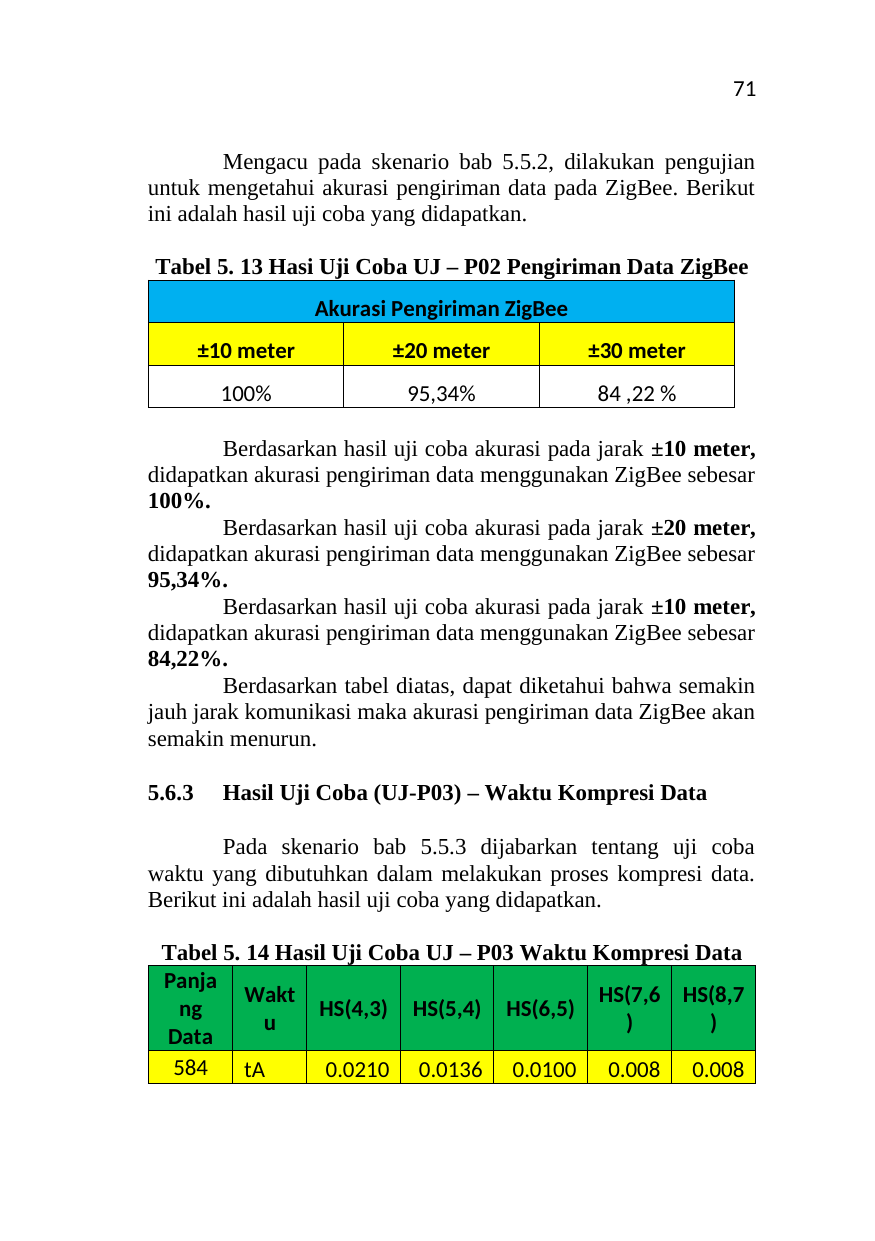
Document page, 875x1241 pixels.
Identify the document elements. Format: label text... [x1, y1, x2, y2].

table_cell 100% [149, 366, 343, 407]
subtitle Hasil Uji Coba (UJ-P03) – Waktu Kompresi Data [148, 779, 756, 805]
table_cell 584 [149, 1051, 232, 1083]
table_cell 0.021028 [307, 1051, 400, 1083]
table_header HS(5,4) [401, 966, 493, 1050]
table_header HS(4,3) [307, 966, 400, 1050]
table_cell ±20 meter [344, 323, 539, 365]
table_cell 84 ,22 % [540, 366, 734, 407]
table_cell 0.00873 [588, 1051, 671, 1083]
text Berdasarkan hasil uji coba akurasi pada jarak ±10 meter, didapatkan akurasi pengiriman data menggunakan ZigBee sebesar 100%. [148, 435, 756, 514]
text Tabel 5. 14 Hasil Uji Coba UJ – P03 Waktu Kompresi Data [148, 939, 756, 965]
table_header HS(6,5) [494, 966, 587, 1050]
text Tabel 5. 13 Hasi Uji Coba UJ – P02 Pengiriman Data ZigBee [148, 253, 756, 279]
table_header Panjang Data [149, 966, 232, 1050]
table_cell ±10 meter [149, 323, 343, 365]
table_cell tA [233, 1051, 306, 1083]
text Berdasarkan hasil uji coba akurasi pada jarak ±20 meter, didapatkan akurasi pengiriman data menggunakan ZigBee sebesar 95,34%. [148, 514, 756, 593]
table_header Waktu [233, 966, 306, 1050]
table_header HS(7,6) [588, 966, 671, 1050]
table_header HS(8,7) [672, 966, 755, 1050]
text Berdasarkan tabel diatas, dapat diketahui bahwa semakin jauh jarak komunikasi maka akurasi pengiriman data ZigBee akan semakin menurun. [148, 672, 756, 751]
table_cell 0.010004 [494, 1051, 587, 1083]
table_cell 95,34% [344, 366, 539, 407]
table_cell ±30 meter [540, 323, 734, 365]
table_cell 0.00808 [672, 1051, 755, 1083]
table_cell 0.013664 [401, 1051, 493, 1083]
text Berdasarkan hasil uji coba akurasi pada jarak ±10 meter, didapatkan akurasi pengiriman data menggunakan ZigBee sebesar 84,22%. [148, 593, 756, 672]
text Pada skenario bab 5.5.3 dijabarkan tentang uji coba waktu yang dibutuhkan dalam melakukan proses kompresi data. Berikut ini adalah hasil uji coba yang didapatkan. [148, 833, 756, 912]
table_header Akurasi Pengiriman ZigBee [149, 281, 734, 322]
text Mengacu pada skenario bab 5.5.2, dilakukan pengujian untuk mengetahui akurasi pengiriman data pada ZigBee. Berikut ini adalah hasil uji coba yang didapatkan. [148, 148, 756, 227]
